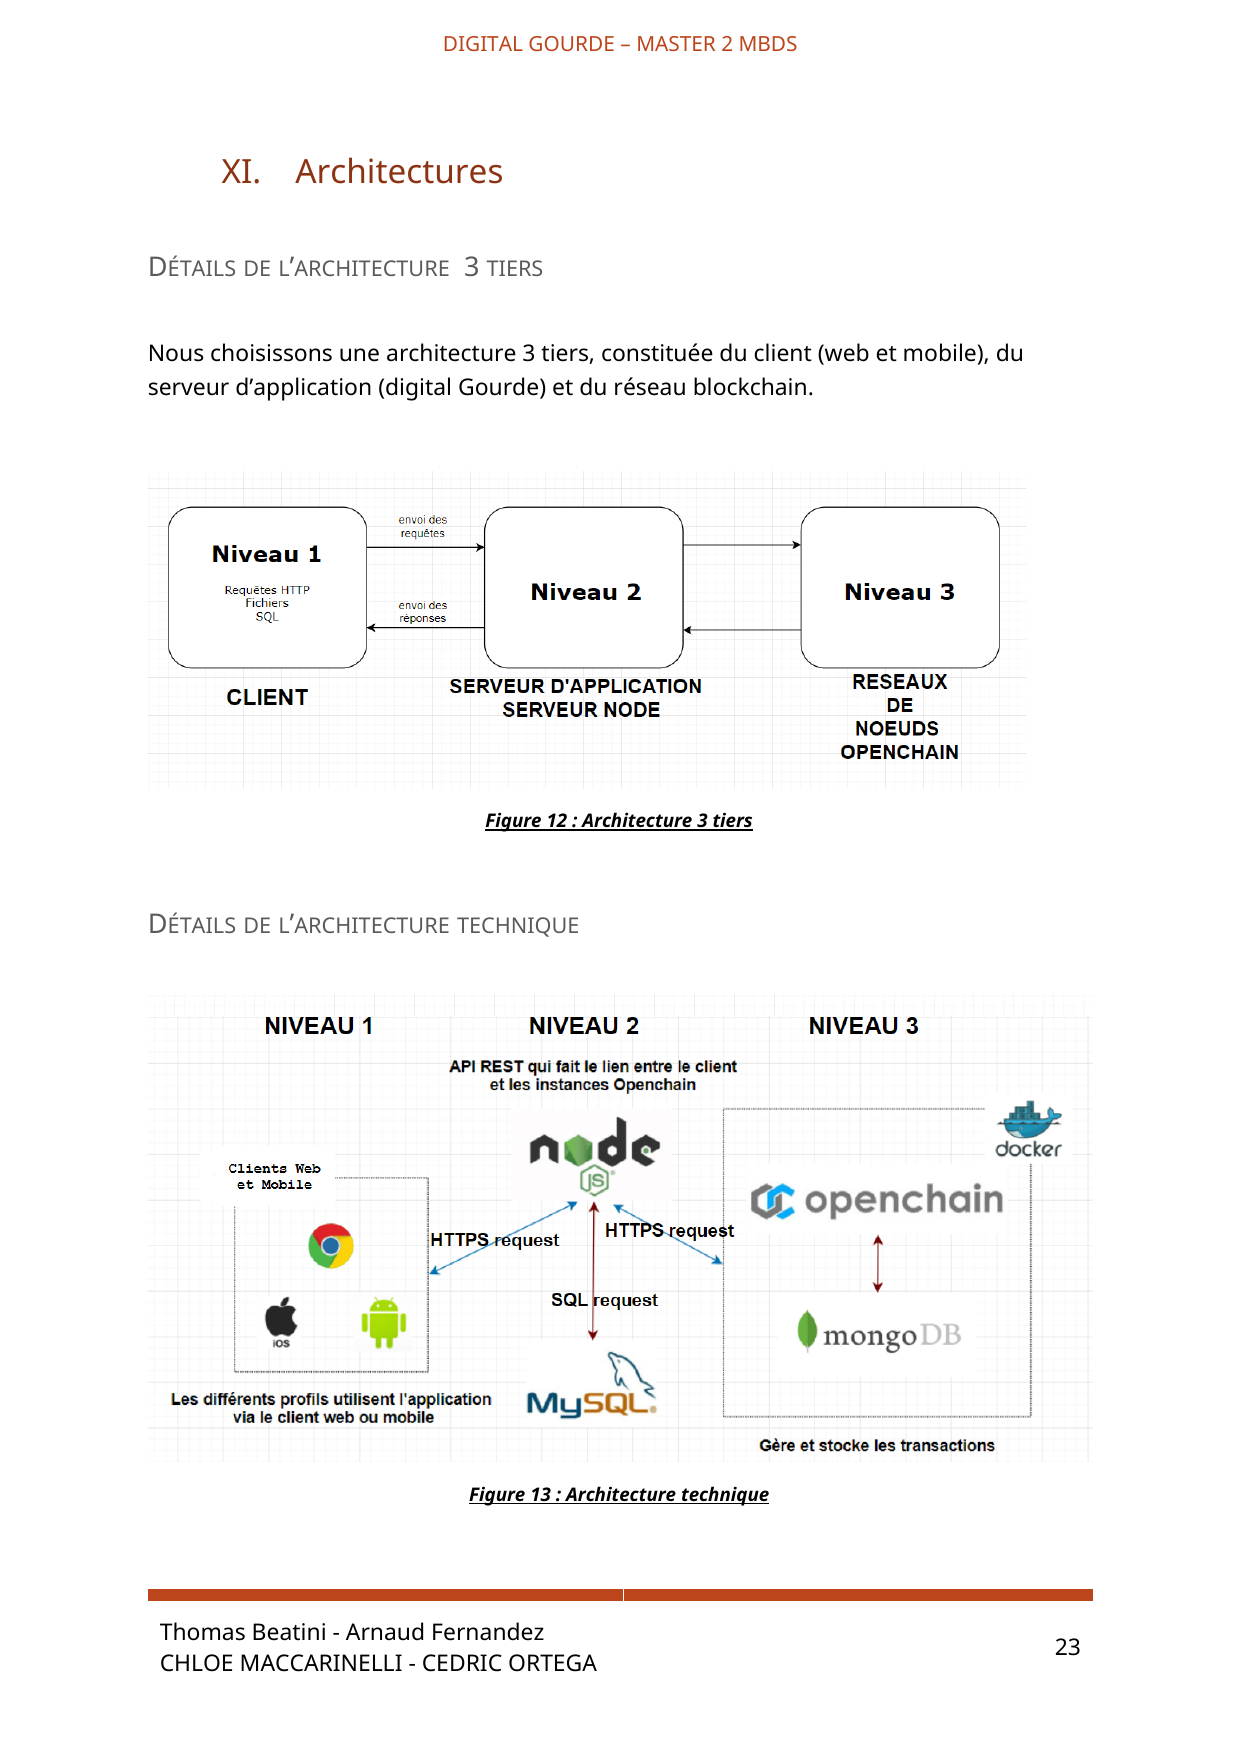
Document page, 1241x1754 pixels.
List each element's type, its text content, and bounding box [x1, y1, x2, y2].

text Figure 12 : Architecture 3 tiers [148, 808, 1093, 833]
subtitle Détails de l’architecture 3 tiers [148, 247, 1093, 284]
subtitle Détails de l’architecture technique [148, 904, 1093, 941]
text Nous choisissons une architecture 3 tiers, constituée du client (web et mobile), du serveur d’application (digital Gourde) et du réseau blockchain. [148, 337, 1093, 402]
subtitle Architectures [221, 148, 1093, 193]
picture [147, 471, 1027, 789]
picture [147, 994, 1093, 1462]
text Figure 13 : Architecture technique [148, 1481, 1093, 1506]
